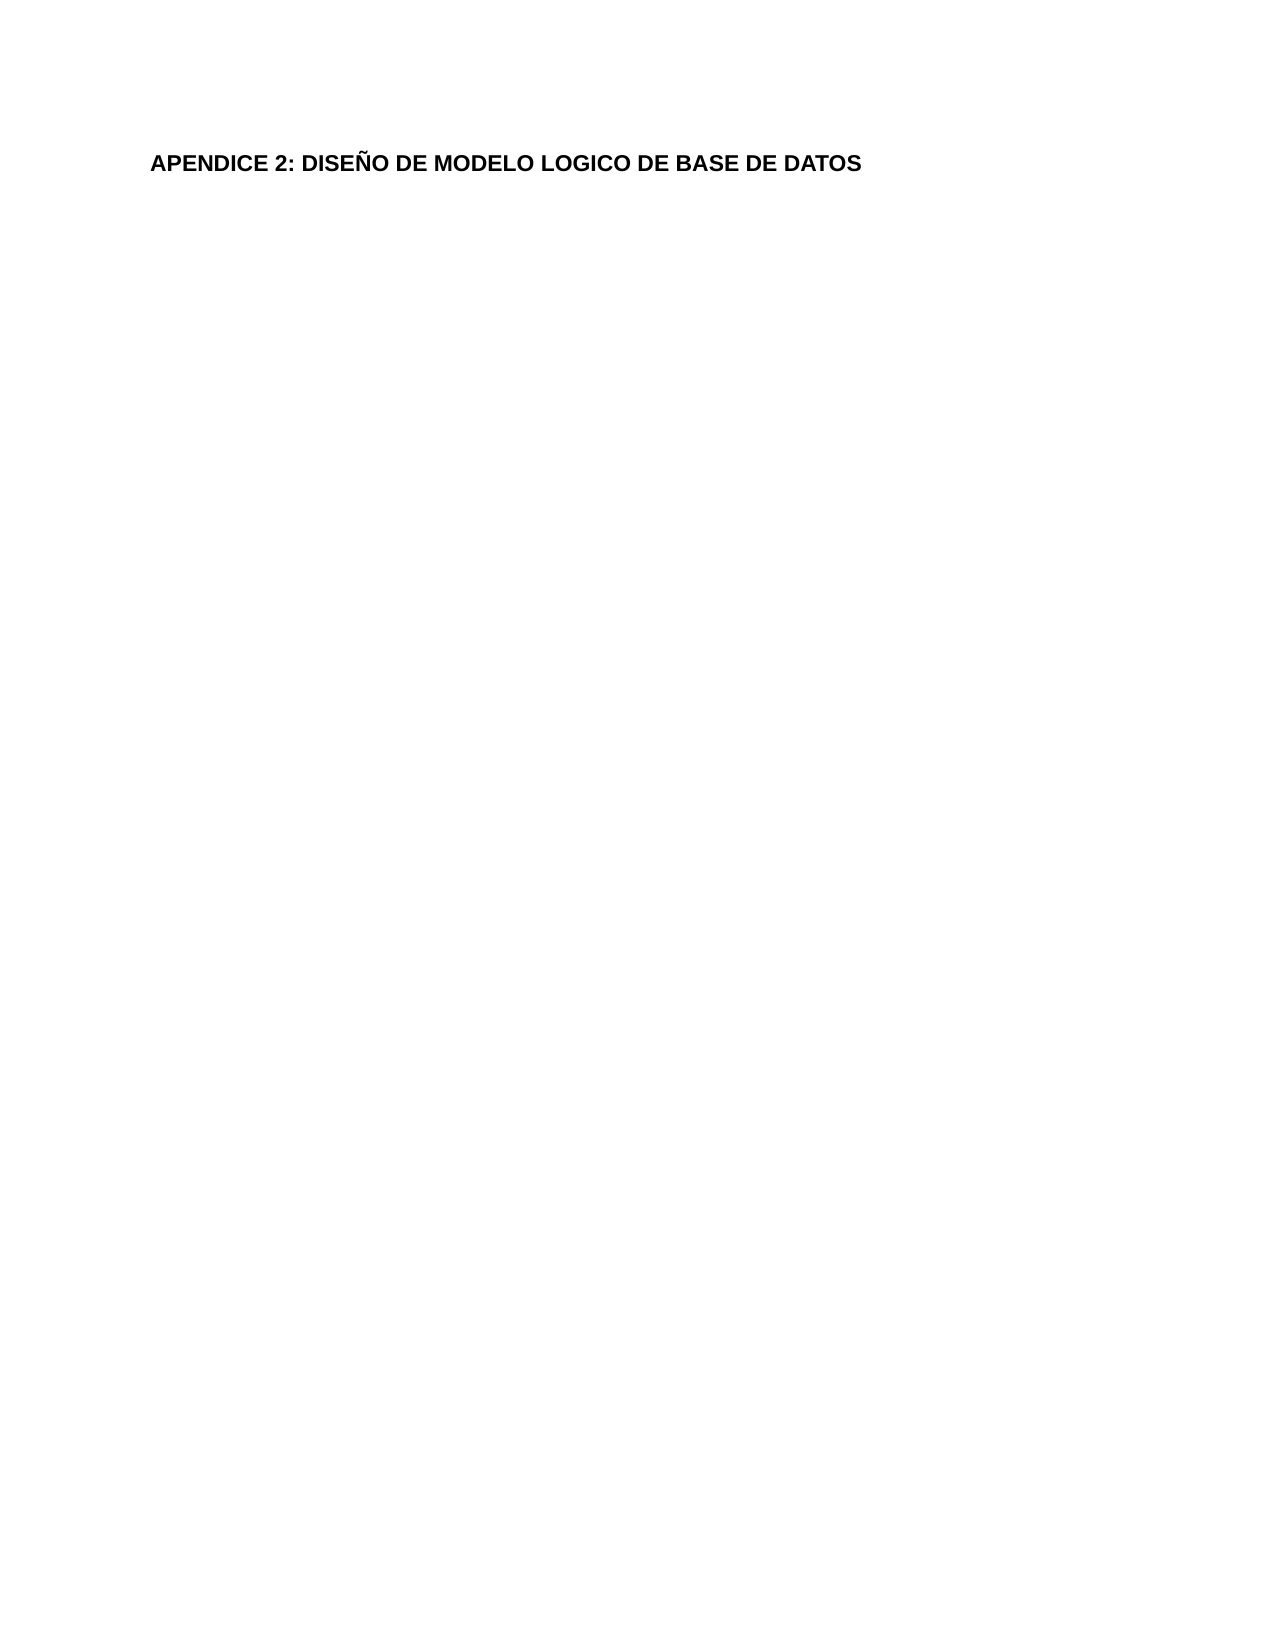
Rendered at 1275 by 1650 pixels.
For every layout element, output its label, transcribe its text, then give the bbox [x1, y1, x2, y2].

text APENDICE 2: DISEÑO DE MODELO LOGICO DE BASE DE DATOS [150, 150, 1125, 176]
